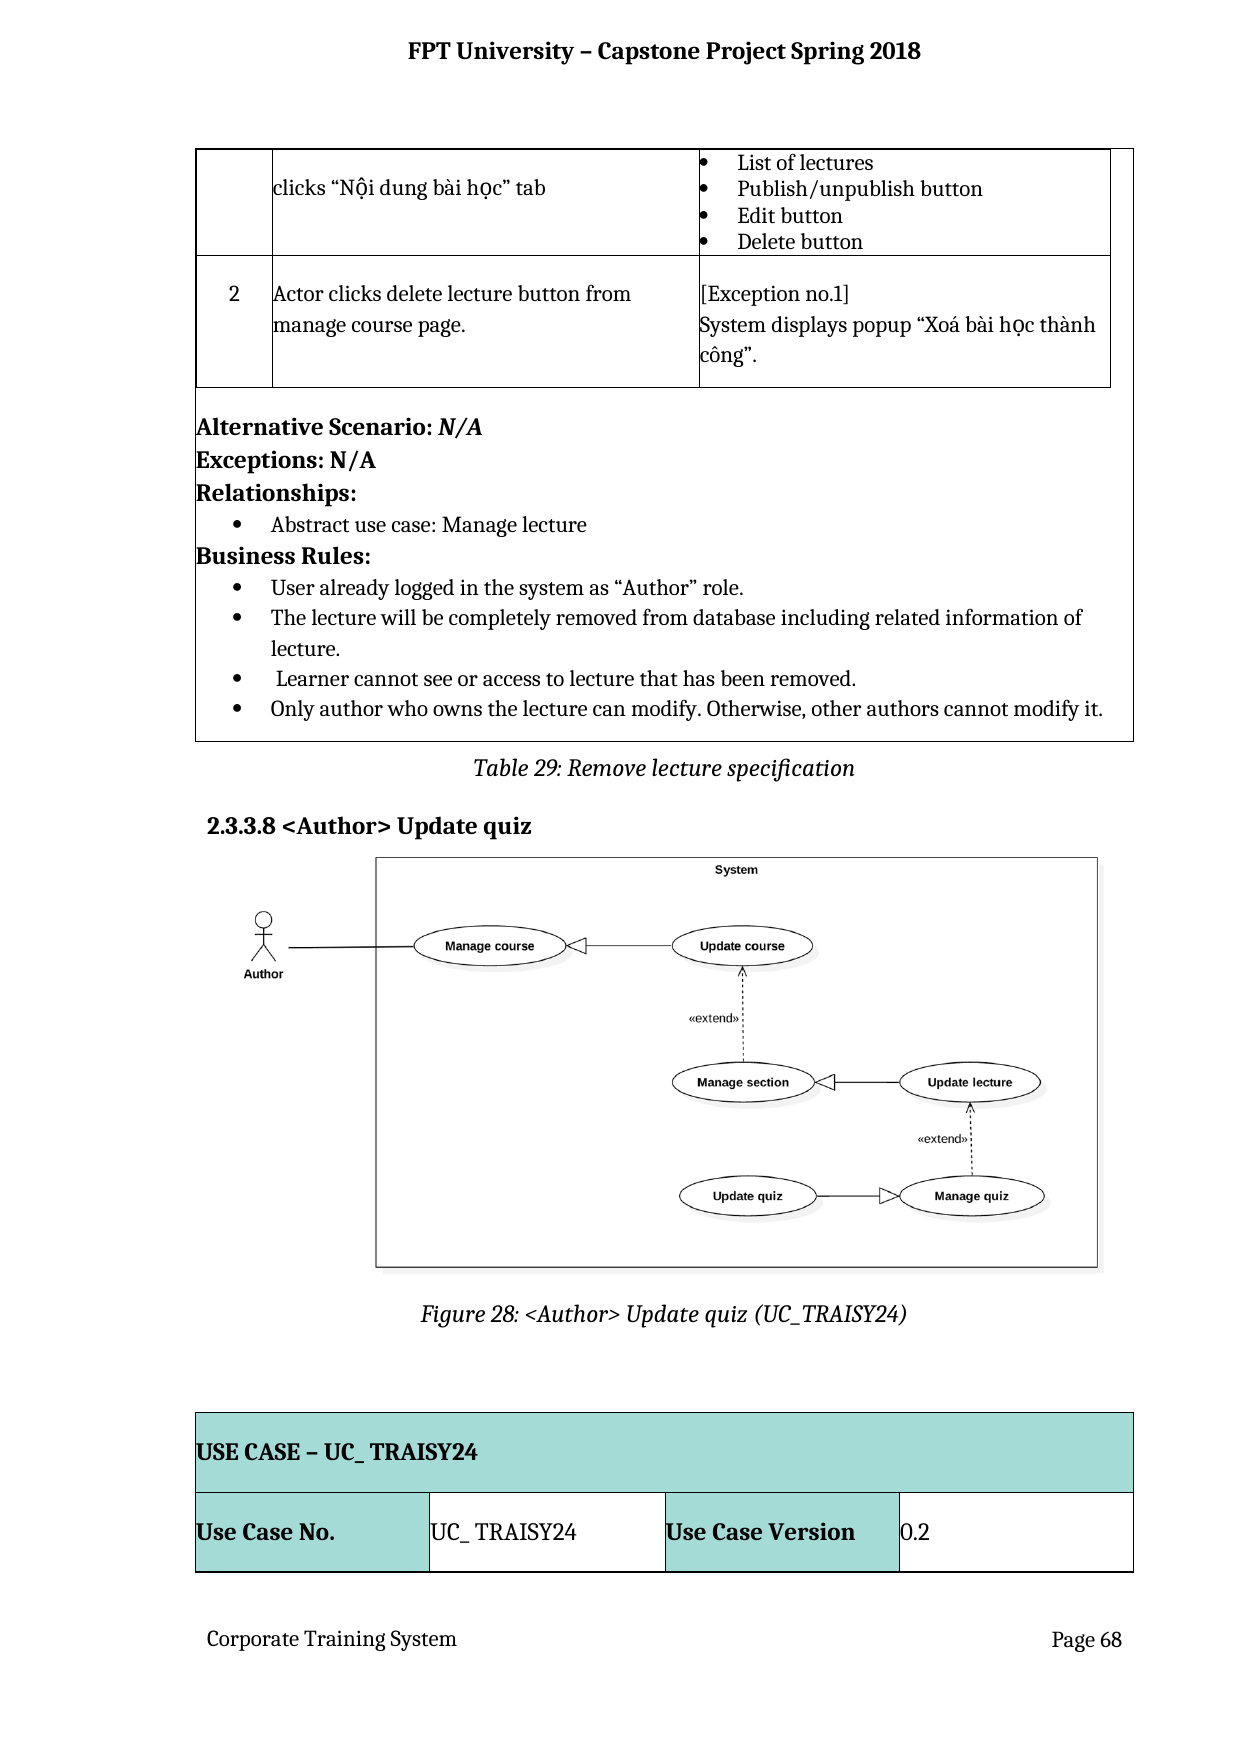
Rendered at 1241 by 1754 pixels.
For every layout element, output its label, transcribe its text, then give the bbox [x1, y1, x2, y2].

text 2.3.3.8 <Author> Update quiz [207, 812, 1122, 841]
table_cell 0.2 [900, 1493, 1133, 1571]
picture [221, 845, 1108, 1279]
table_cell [196, 149, 1133, 741]
list Table : Remove lecture specification [207, 754, 1122, 783]
text Figure 28: <Author> Update quiz (UC_TRAISY24) [207, 1300, 1122, 1328]
table_cell Use Case No. [196, 1493, 429, 1571]
table_cell Use Case Version [666, 1493, 899, 1571]
table_header USE CASE – UC_ TRAISY24 [196, 1413, 1133, 1492]
table_cell UC_ TRAISY24 [430, 1493, 665, 1571]
